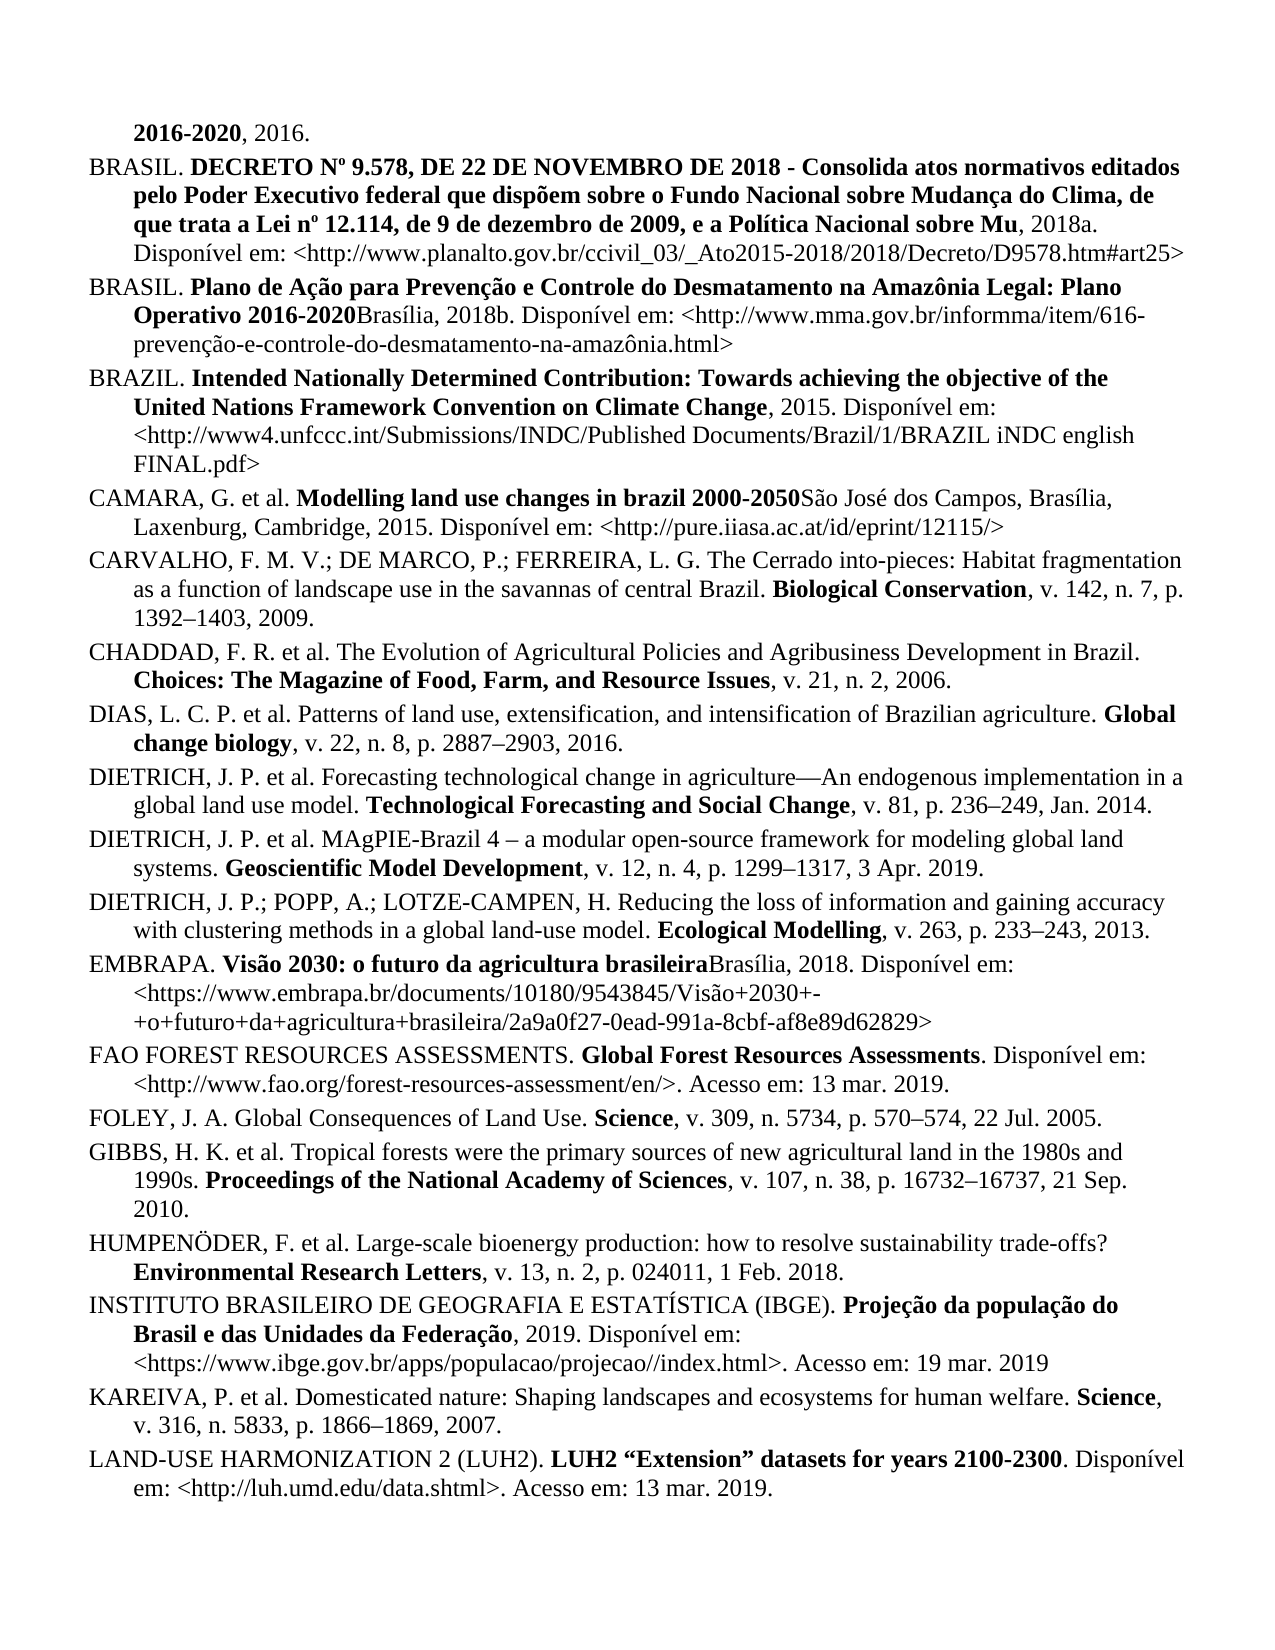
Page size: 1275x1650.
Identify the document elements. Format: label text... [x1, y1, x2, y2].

text GIBBS, H. K. et al. Tropical forests were the primary sources of new agricultural land in the 1980s and 1990s. Proceedings of the National Academy of Sciences, v. 107, n. 38, p. 16732–16737, 21 Sep. 2010. [89, 1137, 1186, 1223]
text DIETRICH, J. P.; POPP, A.; LOTZE-CAMPEN, H. Reducing the loss of information and gaining accuracy with clustering methods in a global land-use model. Ecological Modelling, v. 263, p. 233–243, 2013. [89, 887, 1186, 944]
text KAREIVA, P. et al. Domesticated nature: Shaping landscapes and ecosystems for human welfare. Science, v. 316, n. 5833, p. 1866–1869, 2007. [89, 1382, 1186, 1439]
text LAND-USE HARMONIZATION 2 (LUH2). LUH2 “Extension” datasets for years 2100-2300. Disponível em: <http://luh.umd.edu/data.shtml>. Acesso em: 13 mar. 2019. [89, 1444, 1186, 1502]
text FAO FOREST RESOURCES ASSESSMENTS. Global Forest Resources Assessments. Disponível em: <http://www.fao.org/forest-resources-assessment/en/>. Acesso em: 13 mar. 2019. [89, 1041, 1186, 1098]
text BRASIL. Plano de Ação para Prevenção e Controle do Desmatamento na Amazônia Legal: Plano Operativo 2016-2020Brasília, 2018b. Disponível em: <http://www.mma.gov.br/informma/item/616-prevenção-e-controle-do-desmatamento-na-amazônia.html> [89, 272, 1186, 358]
text DIAS, L. C. P. et al. Patterns of land use, extensification, and intensification of Brazilian agriculture. Global change biology, v. 22, n. 8, p. 2887–2903, 2016. [89, 699, 1186, 757]
text EMBRAPA. Visão 2030: o futuro da agricultura brasileiraBrasília, 2018. Disponível em: <https://www.embrapa.br/documents/10180/9543845/Visão+2030+-+o+futuro+da+agricultura+brasileira/2a9a0f27-0ead-991a-8cbf-af8e89d62829> [89, 949, 1186, 1036]
text BRAZIL. Intended Nationally Determined Contribution: Towards achieving the objective of the United Nations Framework Convention on Climate Change, 2015. Disponível em: <http://www4.unfccc.int/Submissions/INDC/Published Documents/Brazil/1/BRAZIL iNDC english FINAL.pdf> [89, 363, 1186, 478]
text BRASIL. DECRETO No 9.578, DE 22 DE NOVEMBRO DE 2018 - Consolida atos normativos editados pelo Poder Executivo federal que dispõem sobre o Fundo Nacional sobre Mudança do Clima, de que trata a Lei no 12.114, de 9 de dezembro de 2009, e a Política Nacional sobre Mu, 2018a. Disponível em: <http://www.planalto.gov.br/ccivil_03/_Ato2015-2018/2018/Decreto/D9578.htm#art25> [89, 152, 1186, 267]
text INSTITUTO BRASILEIRO DE GEOGRAFIA E ESTATÍSTICA (IBGE). Projeção da população do Brasil e das Unidades da Federação, 2019. Disponível em: <https://www.ibge.gov.br/apps/populacao/projecao//index.html>. Acesso em: 19 mar. 2019 [89, 1291, 1186, 1377]
text DIETRICH, J. P. et al. Forecasting technological change in agriculture—An endogenous implementation in a global land use model. Technological Forecasting and Social Change, v. 81, p. 236–249, Jan. 2014. [89, 762, 1186, 819]
text CAMARA, G. et al. Modelling land use changes in brazil 2000-2050São José dos Campos, Brasília, Laxenburg, Cambridge, 2015. Disponível em: <http://pure.iiasa.ac.at/id/eprint/12115/> [89, 483, 1186, 541]
text FOLEY, J. A. Global Consequences of Land Use. Science, v. 309, n. 5734, p. 570–574, 22 Jul. 2005. [89, 1103, 1186, 1132]
text DIETRICH, J. P. et al. MAgPIE-Brazil 4 – a modular open-source framework for modeling global land systems. Geoscientific Model Development, v. 12, n. 4, p. 1299–1317, 3 Apr. 2019. [89, 824, 1186, 882]
text HUMPENÖDER, F. et al. Large-scale bioenergy production: how to resolve sustainability trade-offs? Environmental Research Letters, v. 13, n. 2, p. 024011, 1 Feb. 2018. [89, 1228, 1186, 1286]
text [89, 118, 1186, 147]
text CHADDAD, F. R. et al. The Evolution of Agricultural Policies and Agribusiness Development in Brazil. Choices: The Magazine of Food, Farm, and Resource Issues, v. 21, n. 2, 2006. [89, 637, 1186, 694]
text CARVALHO, F. M. V.; DE MARCO, P.; FERREIRA, L. G. The Cerrado into-pieces: Habitat fragmentation as a function of landscape use in the savannas of central Brazil. Biological Conservation, v. 142, n. 7, p. 1392–1403, 2009. [89, 546, 1186, 632]
